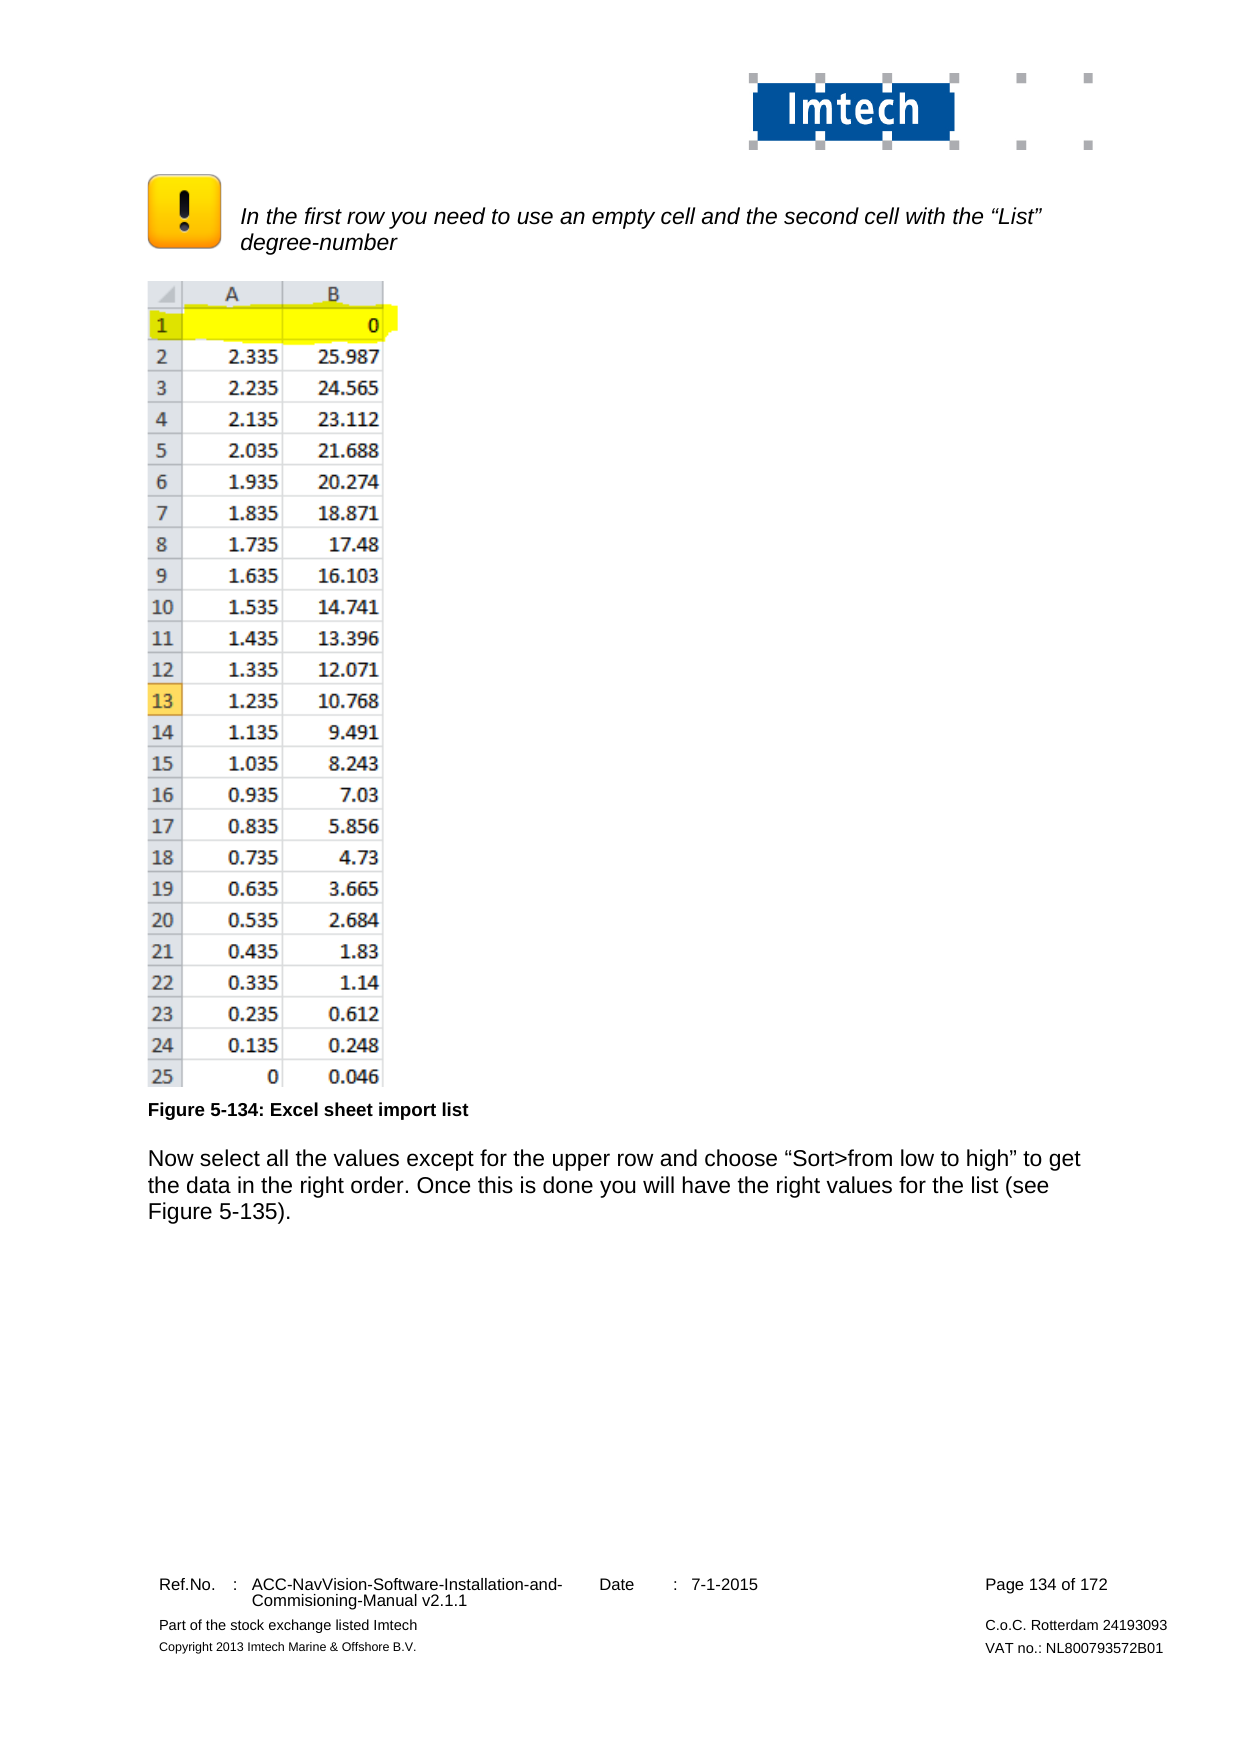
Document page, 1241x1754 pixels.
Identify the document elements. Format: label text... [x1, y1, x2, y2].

picture [748, 73, 1093, 150]
picture [147, 174, 222, 249]
picture [147, 281, 398, 1087]
text In the first row you need to use an empty cell and the second cell with the “List” degree-number [148, 203, 1093, 255]
